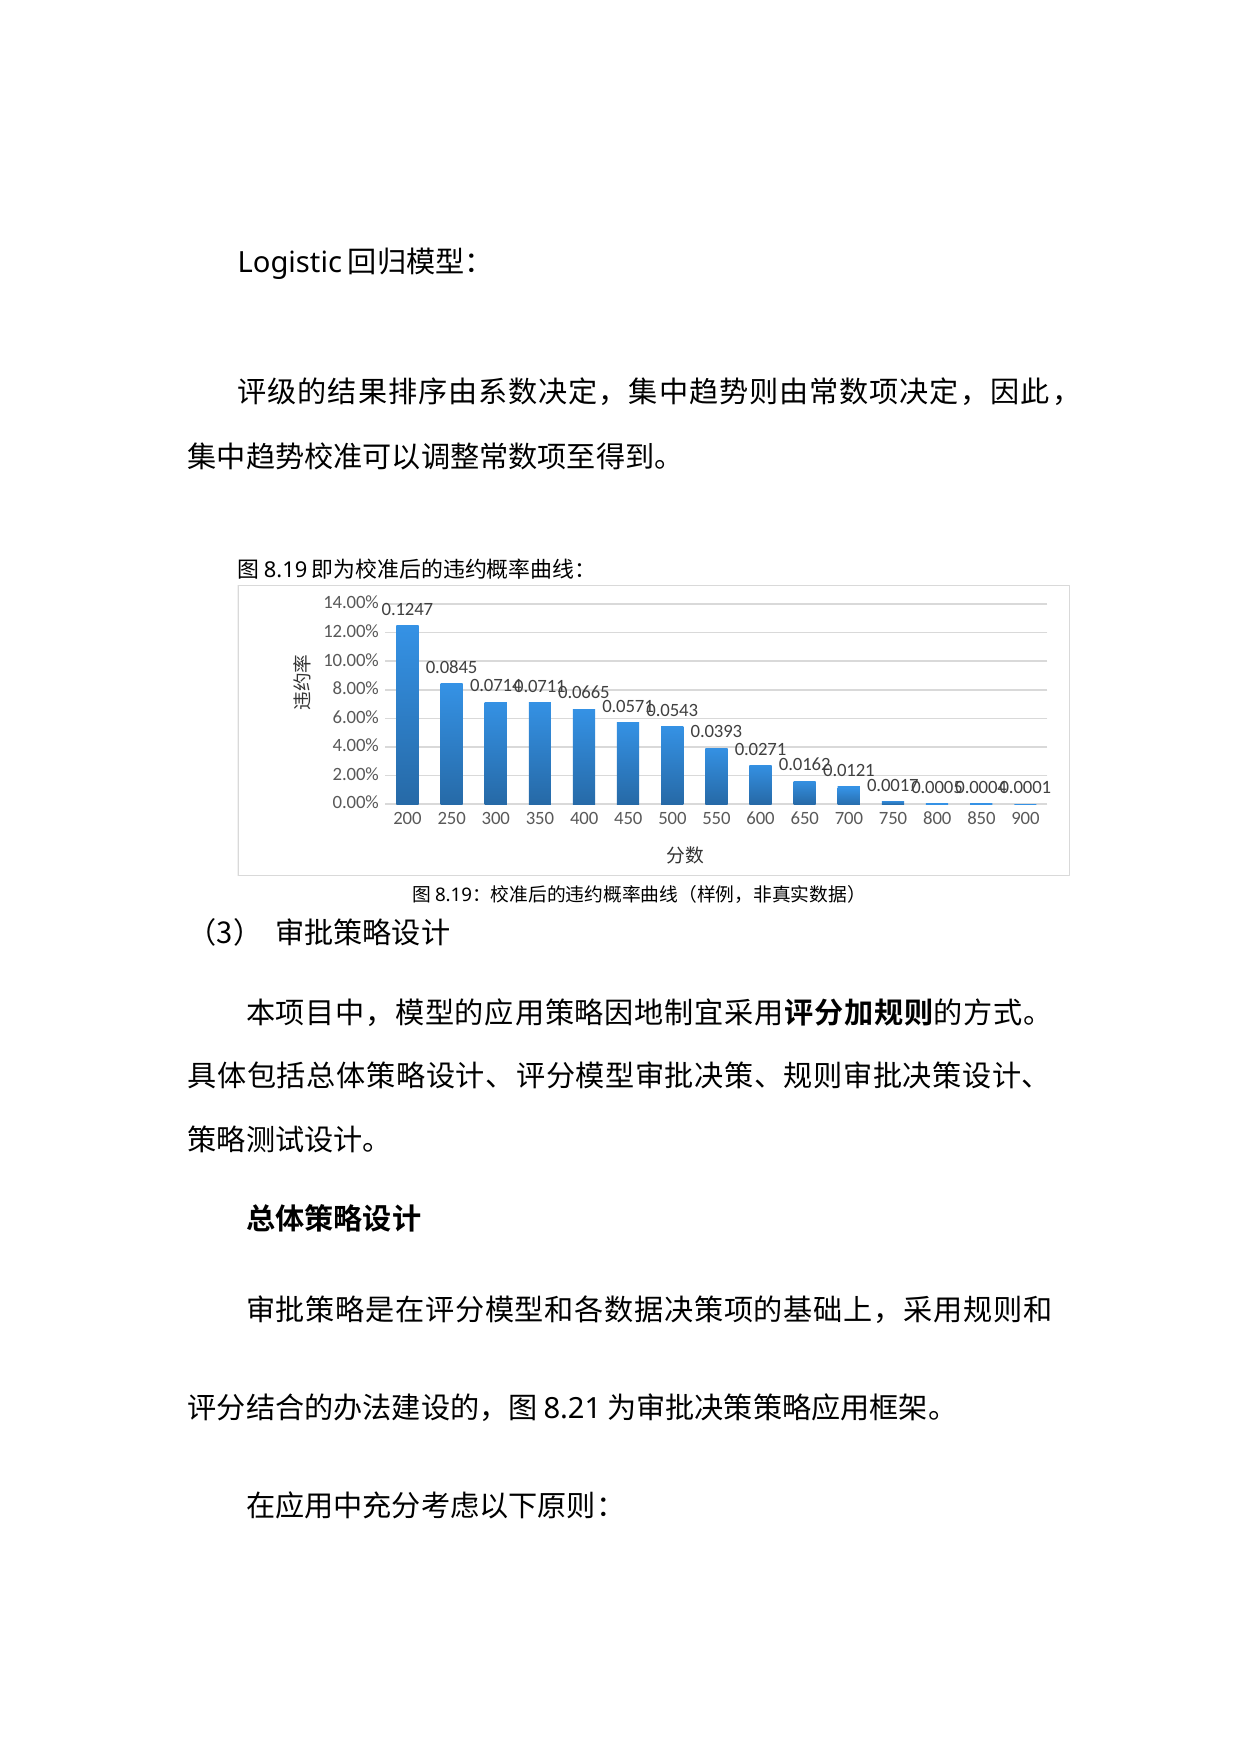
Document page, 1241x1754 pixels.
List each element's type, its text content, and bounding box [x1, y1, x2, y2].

text 图8.19：校准后的违约概率曲线（样例，非真实数据） [187, 877, 1053, 909]
list 审批策略是在评分模型和各数据决策项的基础上，采用规则和评分结合的办法建设的，图8.21为审批决策策略应用框架。 [187, 1275, 1053, 1438]
list 审批策略设计 [187, 909, 1053, 952]
text 本项目中，模型的应用策略因地制宜采用评分加规则的方式。具体包括总体策略设计、评分模型审批决策、规则审批决策设计、策略测试设计。 [187, 989, 1053, 1158]
text 总体策略设计 [187, 1196, 1053, 1238]
text 评级的结果排序由系数决定，集中趋势则由常数项决定，因此，集中趋势校准可以调整常数项至得到。 [187, 357, 1053, 487]
text Logistic回归模型： [187, 227, 1053, 292]
text 图8.19即为校准后的违约概率曲线： [187, 552, 1053, 584]
list 在应用中充分考虑以下原则： [187, 1472, 1053, 1537]
